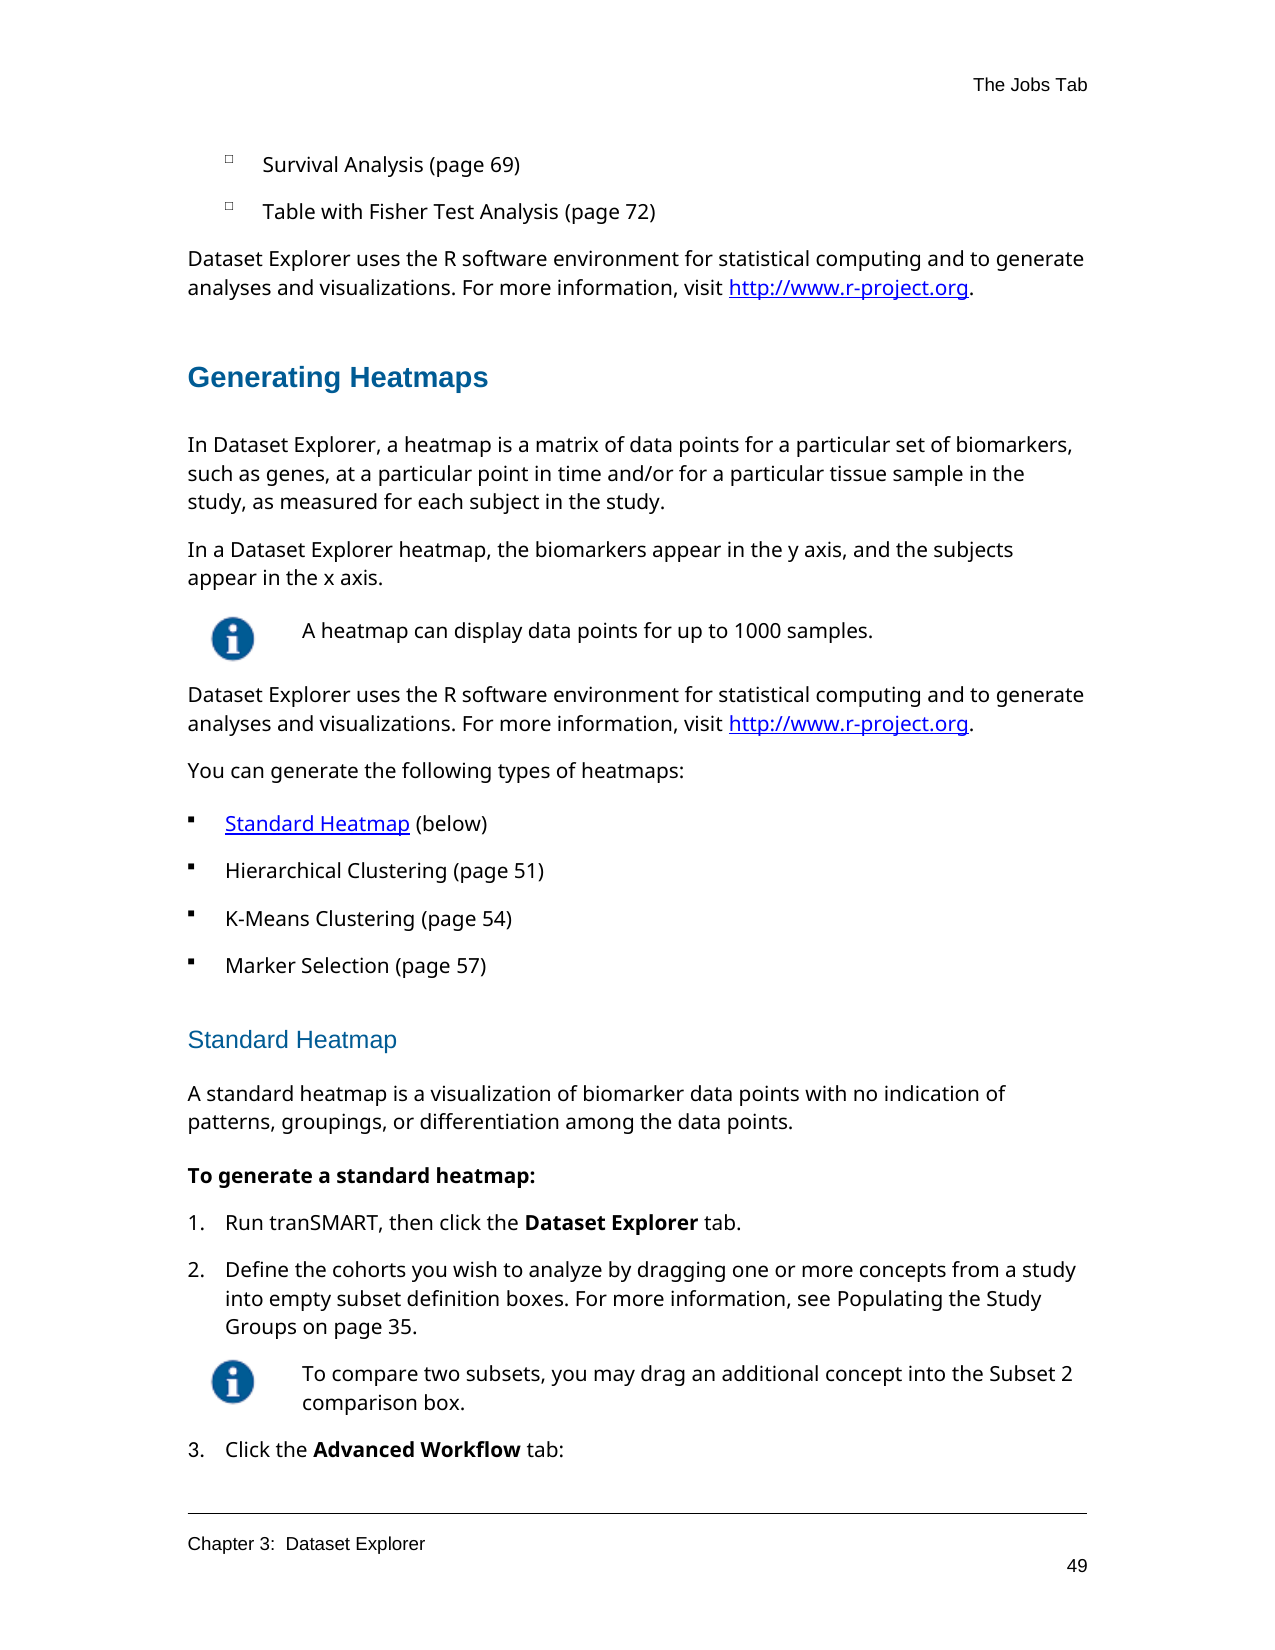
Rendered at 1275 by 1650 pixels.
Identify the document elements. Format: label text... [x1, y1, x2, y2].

picture [205, 1359, 262, 1405]
text Dataset Explorer uses the R software environment for statistical computing and to generate analyses and visualizations. For more information, visit http://www.r-project.org. [187, 680, 1153, 737]
list Table with Fisher Test Analysis (page 70) [225, 197, 1087, 226]
list Click the Advanced Workflow tab: [187, 1435, 1087, 1463]
table_header A heatmap can display data points for up to 1000 samples. [291, 617, 1099, 680]
list Run tranSMART, then click the Dataset Explorer tab. [187, 1208, 1087, 1236]
list Marker Selection (page 57) [187, 951, 1087, 979]
table_header [176, 1359, 291, 1435]
text Dataset Explorer uses the R software environment for statistical computing and to generate analyses and visualizations. For more information, visit http://www.r-project.org. [187, 244, 1153, 301]
list Standard Heatmap (below) [187, 809, 1087, 838]
text In Dataset Explorer, a heatmap is a matrix of data points for a particular set of biomarkers, such as genes, at a particular point in time and/or for a particular tissue sample in the study, as measured for each subject in the study. [187, 431, 1087, 516]
subtitle Generating Heatmaps [187, 359, 1087, 393]
list Hierarchical Clustering (page 51) [187, 857, 1087, 885]
list To generate a standard heatmap: [187, 1161, 1087, 1189]
table_header [176, 617, 291, 680]
text In a Dataset Explorer heatmap, the biomarkers appear in the y axis, and the subjects appear in the x axis. [187, 535, 1087, 592]
text You can generate the following types of heatmaps: [187, 756, 1087, 784]
table_header To compare two subsets, you may drag an additional concept into the Subset 2 comparison box. [291, 1359, 1099, 1435]
list Define the cohorts you wish to analyze by dragging one or more concepts from a study into empty subset definition boxes. For more information, see Populating the Study Groups on page 35. [187, 1255, 1087, 1341]
list Survival Analysis (page 67) [225, 150, 1087, 178]
picture [205, 616, 262, 662]
text A standard heatmap is a visualization of biomarker data points with no indication of patterns, groupings, or differentiation among the data points. [187, 1079, 1087, 1136]
subtitle Standard Heatmap [187, 1025, 1087, 1054]
list K-Means Clustering (page 54) [187, 904, 1087, 932]
